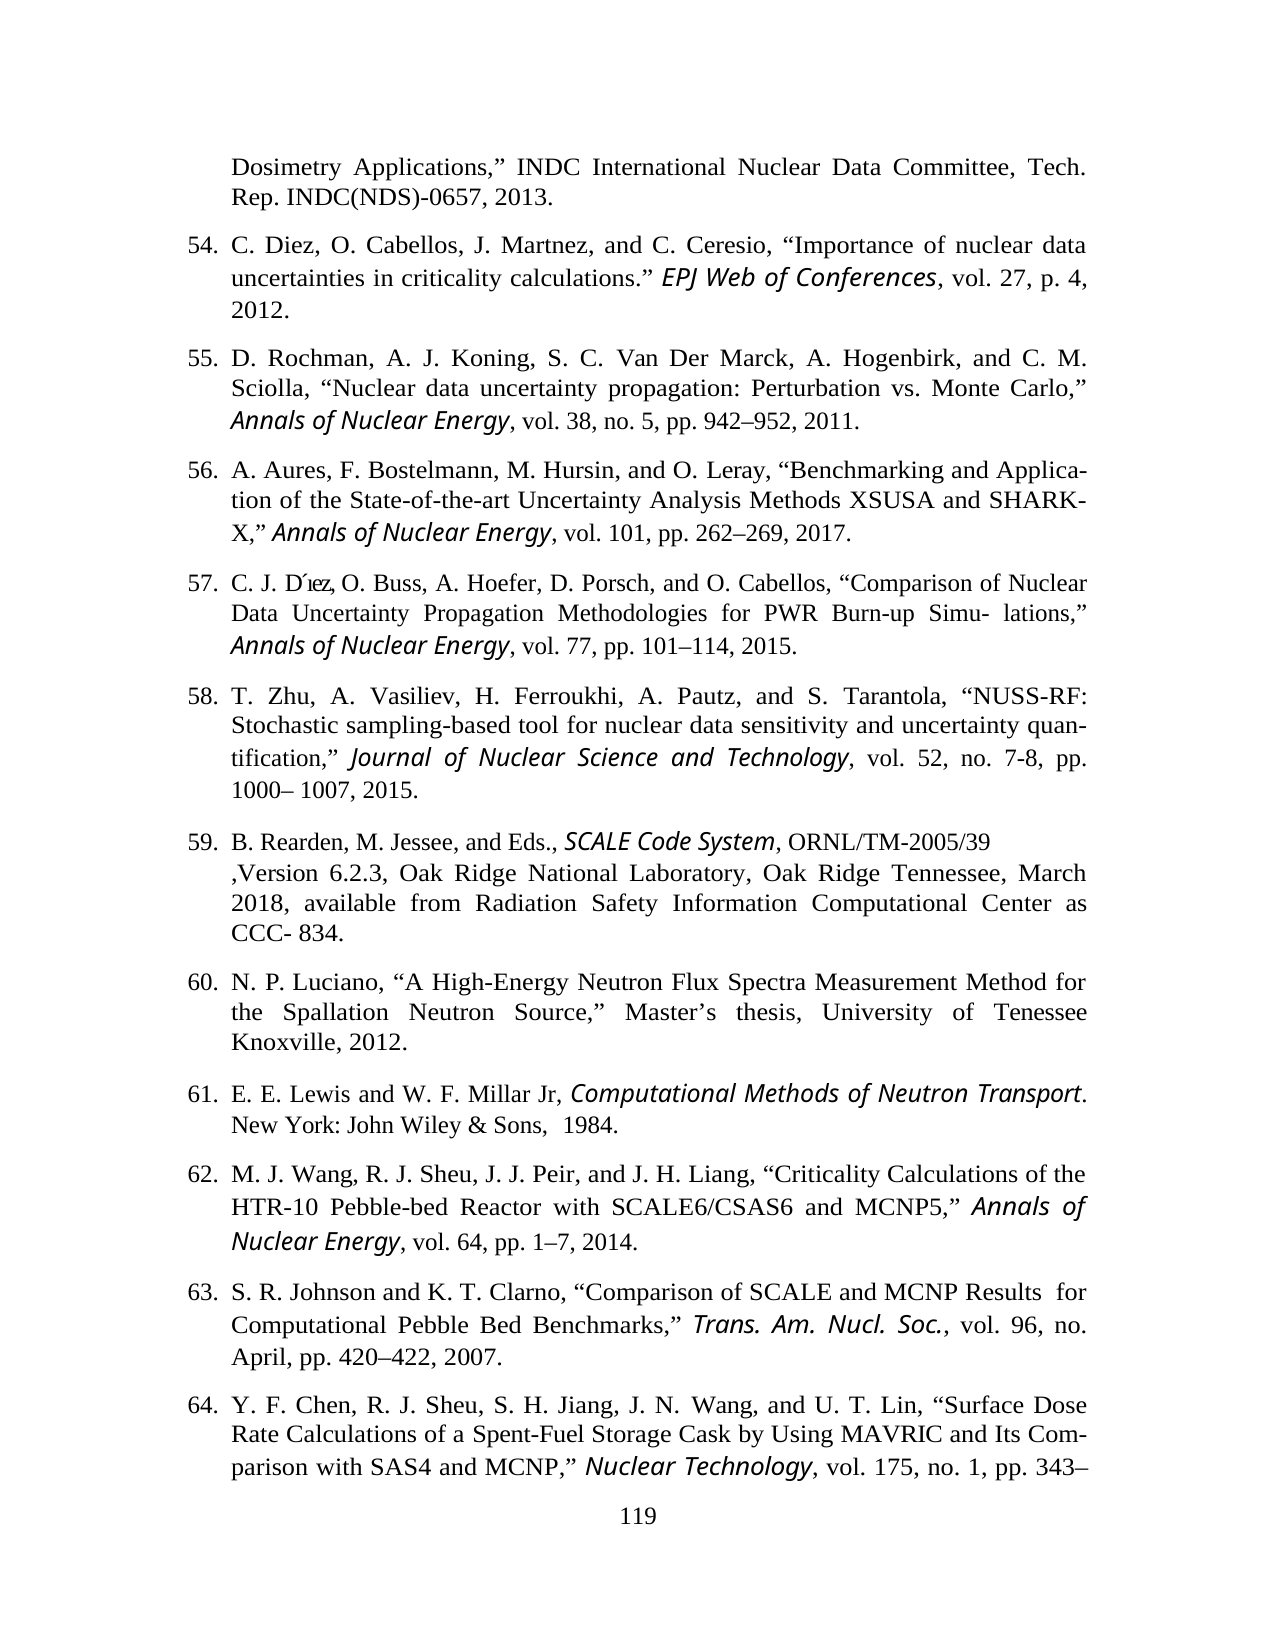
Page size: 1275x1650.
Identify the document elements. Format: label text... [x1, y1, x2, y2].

list T. Zhu, A. Vasiliev, H. Ferroukhi, A. Pautz, and S. Tarantola, “NUSS-RF: Stochastic sampling-based tool for nuclear data sensitivity and uncertainty quan- tification,” Journal of Nuclear Science and Technology, vol. 52, no. 7-8, pp. 1000– 1007, 2015. [187, 681, 1088, 804]
list M. J. Wang, R. J. Sheu, J. J. Peir, and J. H. Liang, “Criticality Calculations of the HTR-10 Pebble-bed Reactor with SCALE6/CSAS6 and MCNP5,” Annals of Nuclear Energy, vol. 64, pp. 1–7, 2014. [187, 1159, 1088, 1257]
list S. R. Johnson and K. T. Clarno, “Comparison of SCALE and MCNP Results for Computational Pebble Bed Benchmarks,” Trans. Am. Nucl. Soc., vol. 96, no. April, pp. 420–422, 2007. [187, 1277, 1088, 1370]
list A. Aures, F. Bostelmann, M. Hursin, and O. Leray, “Benchmarking and Applica- tion of the State-of-the-art Uncertainty Analysis Methods XSUSA and SHARK- X,” Annals of Nuclear Energy, vol. 101, pp. 262–269, 2017. [187, 456, 1088, 549]
text ,Version 6.2.3, Oak Ridge National Laboratory, Oak Ridge Tennessee, March 2018, available from Radiation Safety Information Computational Center as CCC- 834. [231, 858, 1088, 947]
list C. Diez, O. Cabellos, J. Martnez, and C. Ceresio, “Importance of nuclear data uncertainties in criticality calculations.” EPJ Web of Conferences, vol. 27, p. 4, 2012. [187, 230, 1088, 323]
text Dosimetry Applications,” INDC International Nuclear Data Committee, Tech. Rep. INDC(NDS)-0657, 2013. [231, 152, 1088, 210]
list B. Rearden, M. Jessee, and Eds., SCALE Code System, ORNL/TM-2005/39 [187, 823, 1100, 857]
list D. Rochman, A. J. Koning, S. C. Van Der Marck, A. Hogenbirk, and C. M. Sciolla, “Nuclear data uncertainty propagation: Perturbation vs. Monte Carlo,” Annals of Nuclear Energy, vol. 38, no. 5, pp. 942–952, 2011. [187, 343, 1088, 436]
list C. J. D´ıez, O. Buss, A. Hoefer, D. Porsch, and O. Cabellos, “Comparison of Nuclear Data Uncertainty Propagation Methodologies for PWR Burn-up Simu- lations,” Annals of Nuclear Energy, vol. 77, pp. 101–114, 2015. [187, 568, 1088, 662]
list E. E. Lewis and W. F. Millar Jr, Computational Methods of Neutron Transport. New York: John Wiley & Sons, 1984. [187, 1075, 1088, 1139]
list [187, 1390, 1088, 1483]
list N. P. Luciano, “A High-Energy Neutron Flux Spectra Measurement Method for the Spallation Neutron Source,” Master’s thesis, University of Tenessee Knoxville, 2012. [187, 967, 1088, 1056]
